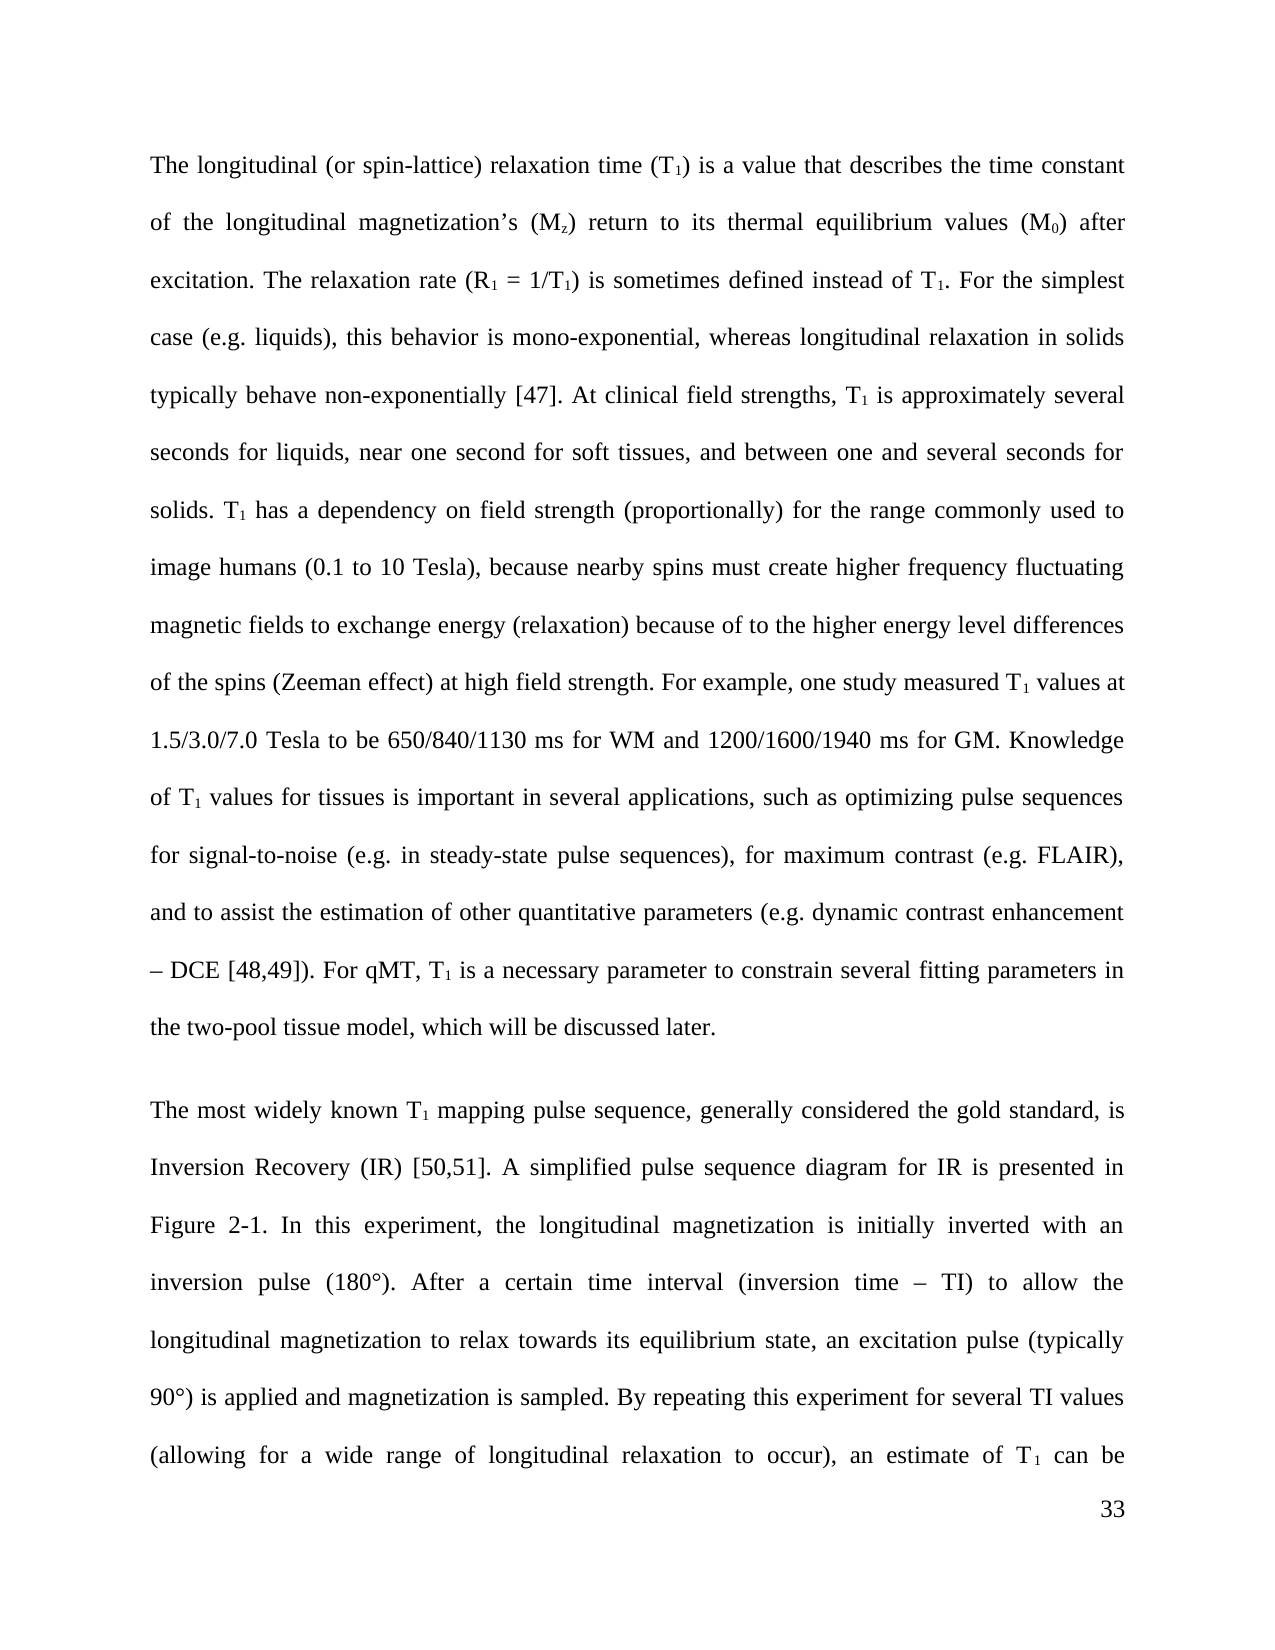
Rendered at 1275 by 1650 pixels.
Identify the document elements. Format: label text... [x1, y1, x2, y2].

text The longitudinal (or spin-lattice) relaxation time (T1) is a value that describes the time constant of the longitudinal magnetization’s (Mz) return to its thermal equilibrium values (M0) after excitation. The relaxation rate (R1 = 1/T1) is sometimes defined instead of T1. For the simplest case (e.g. liquids), this behavior is mono-exponential, whereas longitudinal relaxation in solids typically behave non-exponentially [47]. At clinical field strengths, T1 is approximately several seconds for liquids, near one second for soft tissues, and between one and several seconds for solids. T1 has a dependency on field strength (proportionally) for the range commonly used to image humans (0.1 to 10 Tesla), because nearby spins must create higher frequency fluctuating magnetic fields to exchange energy (relaxation) because of to the higher energy level differences of the spins (Zeeman effect) at high field strength. For example, one study measured T1 values at 1.5/3.0/7.0 Tesla to be 650/840/1130 ms for WM and 1200/1600/1940 ms for GM. Knowledge of T1 values for tissues is important in several applications, such as optimizing pulse sequences for signal-to-noise (e.g. in steady-state pulse sequences), for maximum contrast (e.g. FLAIR), and to assist the estimation of other quantitative parameters (e.g. dynamic contrast enhancement – DCE [48,49]). For qMT, T1 is a necessary parameter to constrain several fitting parameters in the two-pool tissue model, which will be discussed later. [150, 150, 1125, 1041]
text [150, 1095, 1125, 1469]
